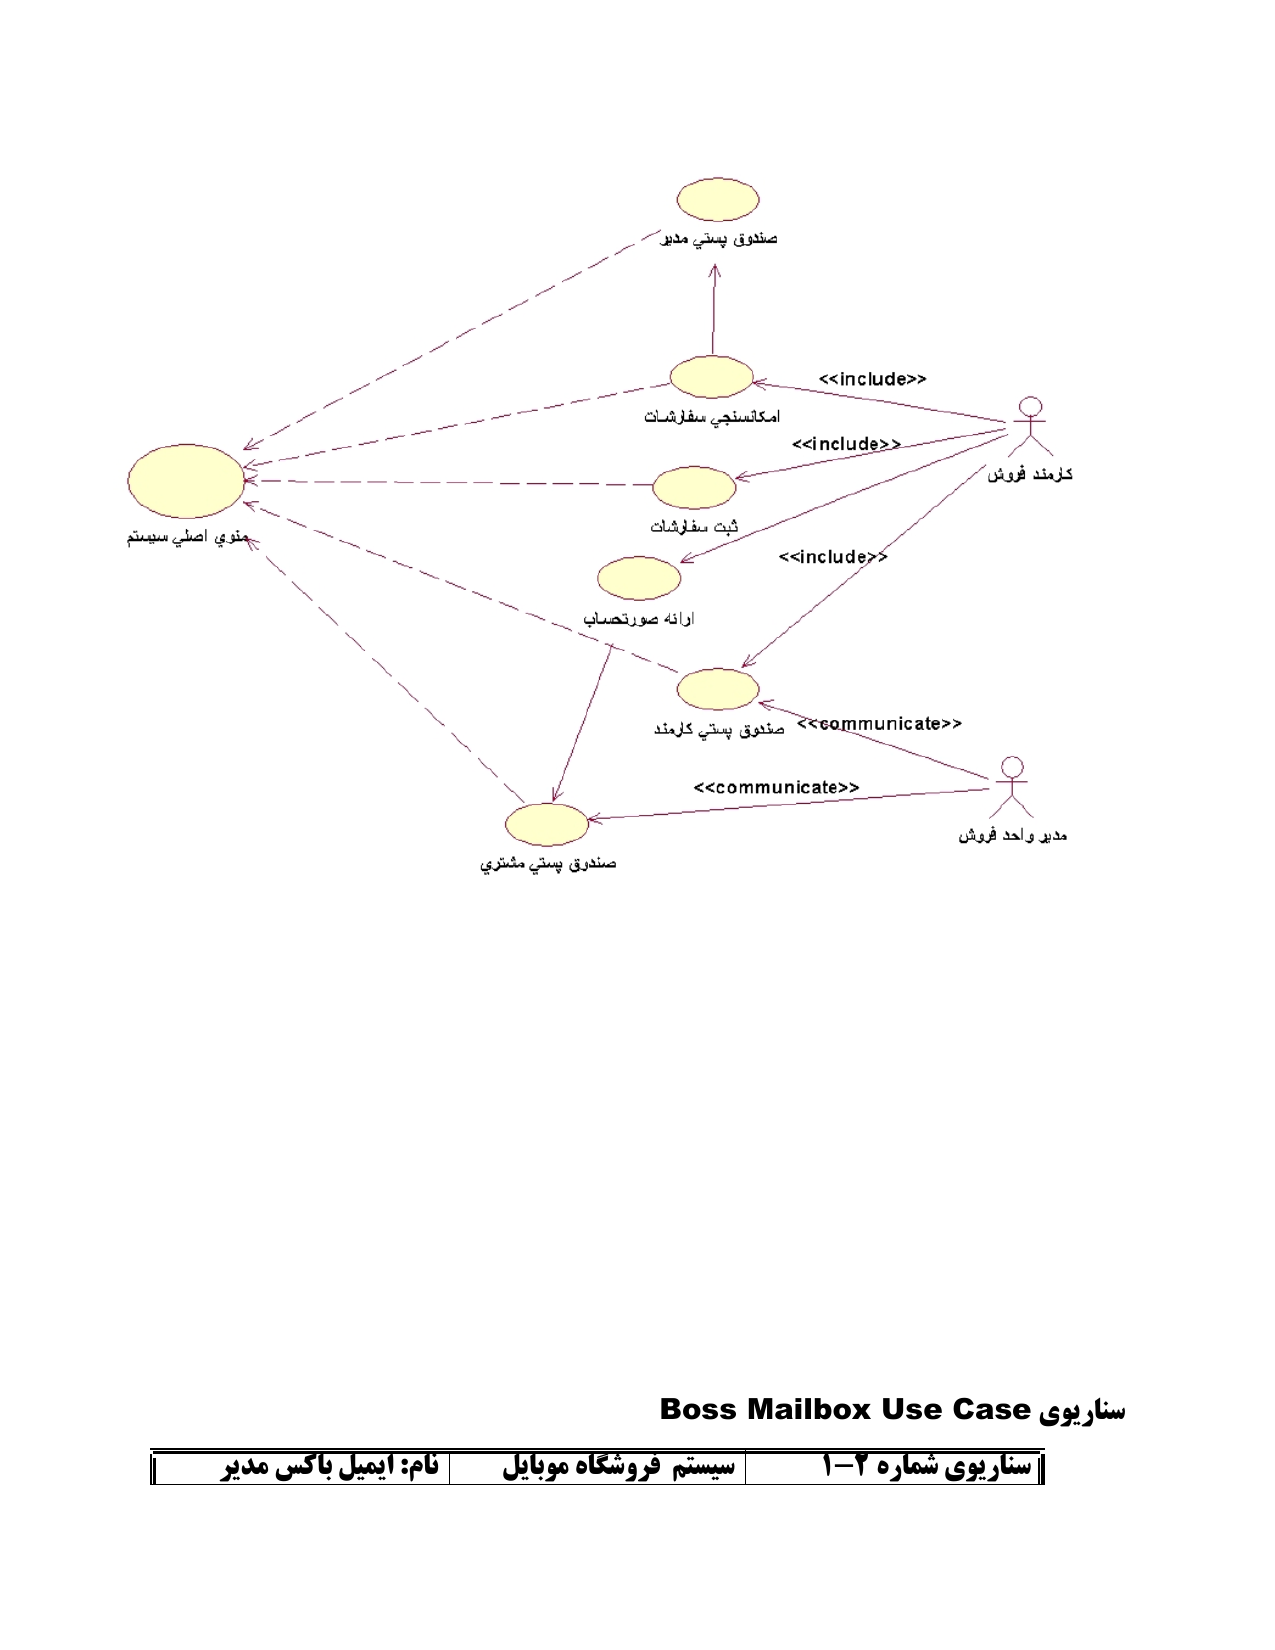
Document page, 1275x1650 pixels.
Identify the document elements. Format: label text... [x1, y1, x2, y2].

table_header سناریوی شماره 2-1 [746, 1450, 1041, 1483]
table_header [153, 1454, 449, 1483]
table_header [450, 1454, 745, 1483]
text سناریوی Boss Mailbox Use Case [150, 1387, 1125, 1428]
picture [79, 150, 1118, 935]
